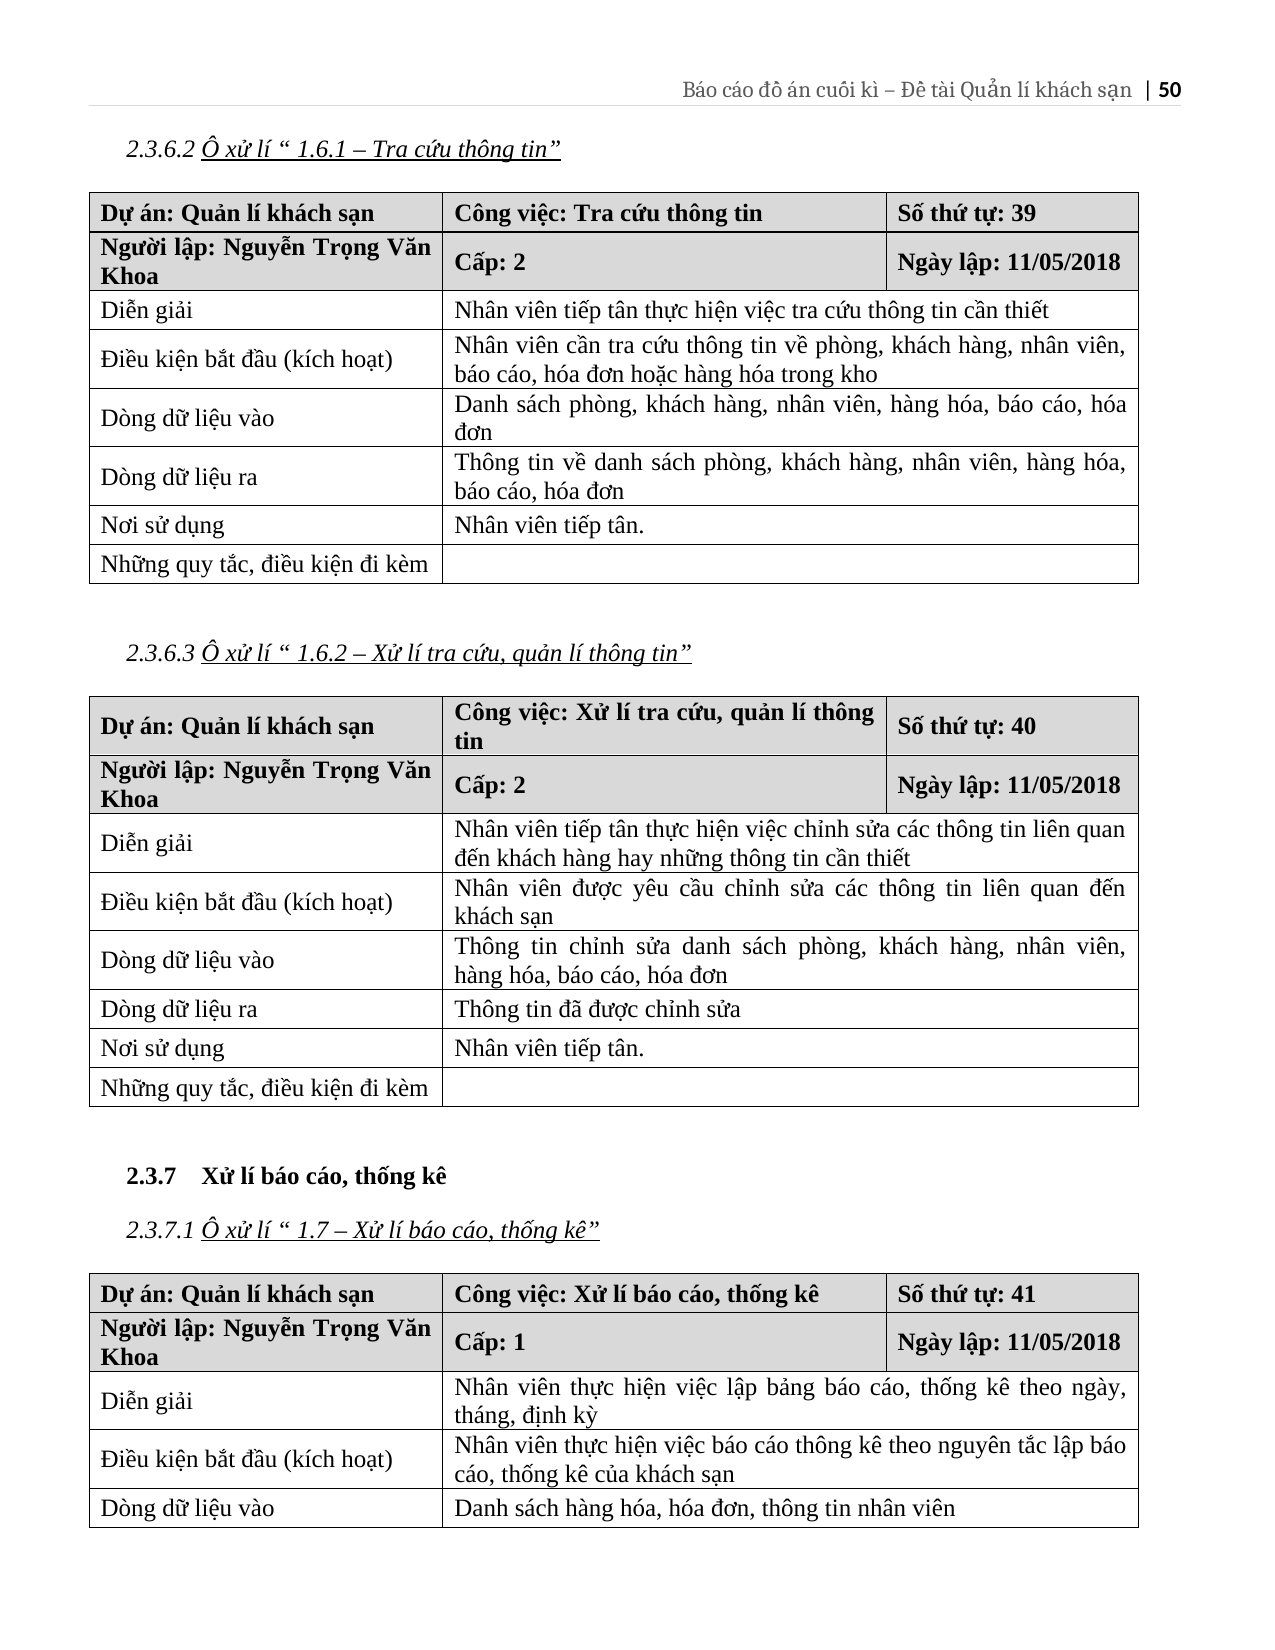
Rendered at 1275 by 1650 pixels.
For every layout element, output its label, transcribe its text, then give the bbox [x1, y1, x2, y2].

table_cell Nhân viên tiếp tân thực hiện việc chỉnh sửa các thông tin liên quan đến khách hàng hay những thông tin cần thiết [443, 814, 1138, 872]
table_cell Người lập: Nguyễn Trọng Văn Khoa [90, 756, 442, 813]
table_cell Diễn giải [90, 1372, 442, 1429]
table_cell Dòng dữ liệu vào [90, 389, 442, 446]
table_cell Ngày lập: 11/05/2018 [887, 1313, 1138, 1371]
table_cell Nhân viên tiếp tân. [443, 506, 1138, 544]
table_cell Người lập: Nguyễn Trọng Văn Khoa [90, 233, 442, 290]
table_cell Dòng dữ liệu ra [90, 447, 442, 505]
table_cell Những quy tắc, điều kiện đi kèm [90, 545, 442, 583]
table_cell Điều kiện bắt đầu (kích hoạt) [90, 330, 442, 388]
table_header Số thứ tự: 40 [887, 697, 1138, 754]
table_cell Nơi sử dụng [90, 506, 442, 544]
table_header Dự án: Quản lí khách sạn [90, 193, 442, 231]
table_cell Điều kiện bắt đầu (kích hoạt) [90, 873, 442, 930]
table_cell Cấp: 2 [443, 233, 886, 290]
table_header Công việc: Xử lí báo cáo, thống kê [443, 1274, 886, 1312]
table_cell Nhân viên được yêu cầu chỉnh sửa các thông tin liên quan đến khách sạn [443, 873, 1138, 930]
subtitle Ô xử lí “ 1.6.1 – Tra cứu thông tin” [126, 134, 1181, 163]
table_cell Ngày lập: 11/05/2018 [887, 756, 1138, 813]
table_cell [443, 545, 1138, 583]
table_header Dự án: Quản lí khách sạn [90, 697, 442, 754]
table_cell Cấp: 2 [443, 756, 886, 813]
subtitle Ô xử lí “ 1.6.2 – Xử lí tra cứu, quản lí thông tin” [126, 638, 1181, 667]
table_cell Diễn giải [90, 291, 442, 329]
list Xử lí báo cáo, thống kê [126, 1161, 1181, 1190]
table_cell Nhân viên tiếp tân. [443, 1029, 1138, 1067]
table_cell Dòng dữ liệu vào [90, 931, 442, 989]
table_cell [443, 1068, 1138, 1106]
table_cell Những quy tắc, điều kiện đi kèm [90, 1068, 442, 1106]
table_cell Danh sách hàng hóa, hóa đơn, thông tin nhân viên [443, 1489, 1138, 1527]
table_cell Nhân viên thực hiện việc báo cáo thông kê theo nguyên tắc lập báo cáo, thống kê của khách sạn [443, 1430, 1138, 1488]
table_cell Nhân viên tiếp tân thực hiện việc tra cứu thông tin cần thiết [443, 291, 1138, 329]
table_cell Cấp: 1 [443, 1313, 886, 1371]
table_header Dự án: Quản lí khách sạn [90, 1274, 442, 1312]
table_cell Nhân viên thực hiện việc lập bảng báo cáo, thống kê theo ngày, tháng, định kỳ [443, 1372, 1138, 1429]
table_header Công việc: Tra cứu thông tin [443, 193, 886, 231]
table_cell Điều kiện bắt đầu (kích hoạt) [90, 1430, 442, 1488]
table_cell Dòng dữ liệu vào [90, 1489, 442, 1527]
table_header Số thứ tự: 41 [887, 1274, 1138, 1312]
table_cell Nhân viên cần tra cứu thông tin về phòng, khách hàng, nhân viên, báo cáo, hóa đơn hoặc hàng hóa trong kho [443, 330, 1138, 388]
table_header Số thứ tự: 39 [887, 193, 1138, 231]
table_cell Diễn giải [90, 814, 442, 872]
table_cell Thông tin chỉnh sửa danh sách phòng, khách hàng, nhân viên, hàng hóa, báo cáo, hóa đơn [443, 931, 1138, 989]
table_cell Người lập: Nguyễn Trọng Văn Khoa [90, 1313, 442, 1371]
table_cell Thông tin về danh sách phòng, khách hàng, nhân viên, hàng hóa, báo cáo, hóa đơn [443, 447, 1138, 505]
table_cell Ngày lập: 11/05/2018 [887, 233, 1138, 290]
table_cell Nơi sử dụng [90, 1029, 442, 1067]
subtitle Ô xử lí “ 1.7 – Xử lí báo cáo, thống kê” [126, 1215, 1181, 1244]
table_cell Thông tin đã được chỉnh sửa [443, 990, 1138, 1028]
table_cell Dòng dữ liệu ra [90, 990, 442, 1028]
table_cell Danh sách phòng, khách hàng, nhân viên, hàng hóa, báo cáo, hóa đơn [443, 389, 1138, 446]
table_header Công việc: Xử lí tra cứu, quản lí thông tin [443, 697, 886, 754]
